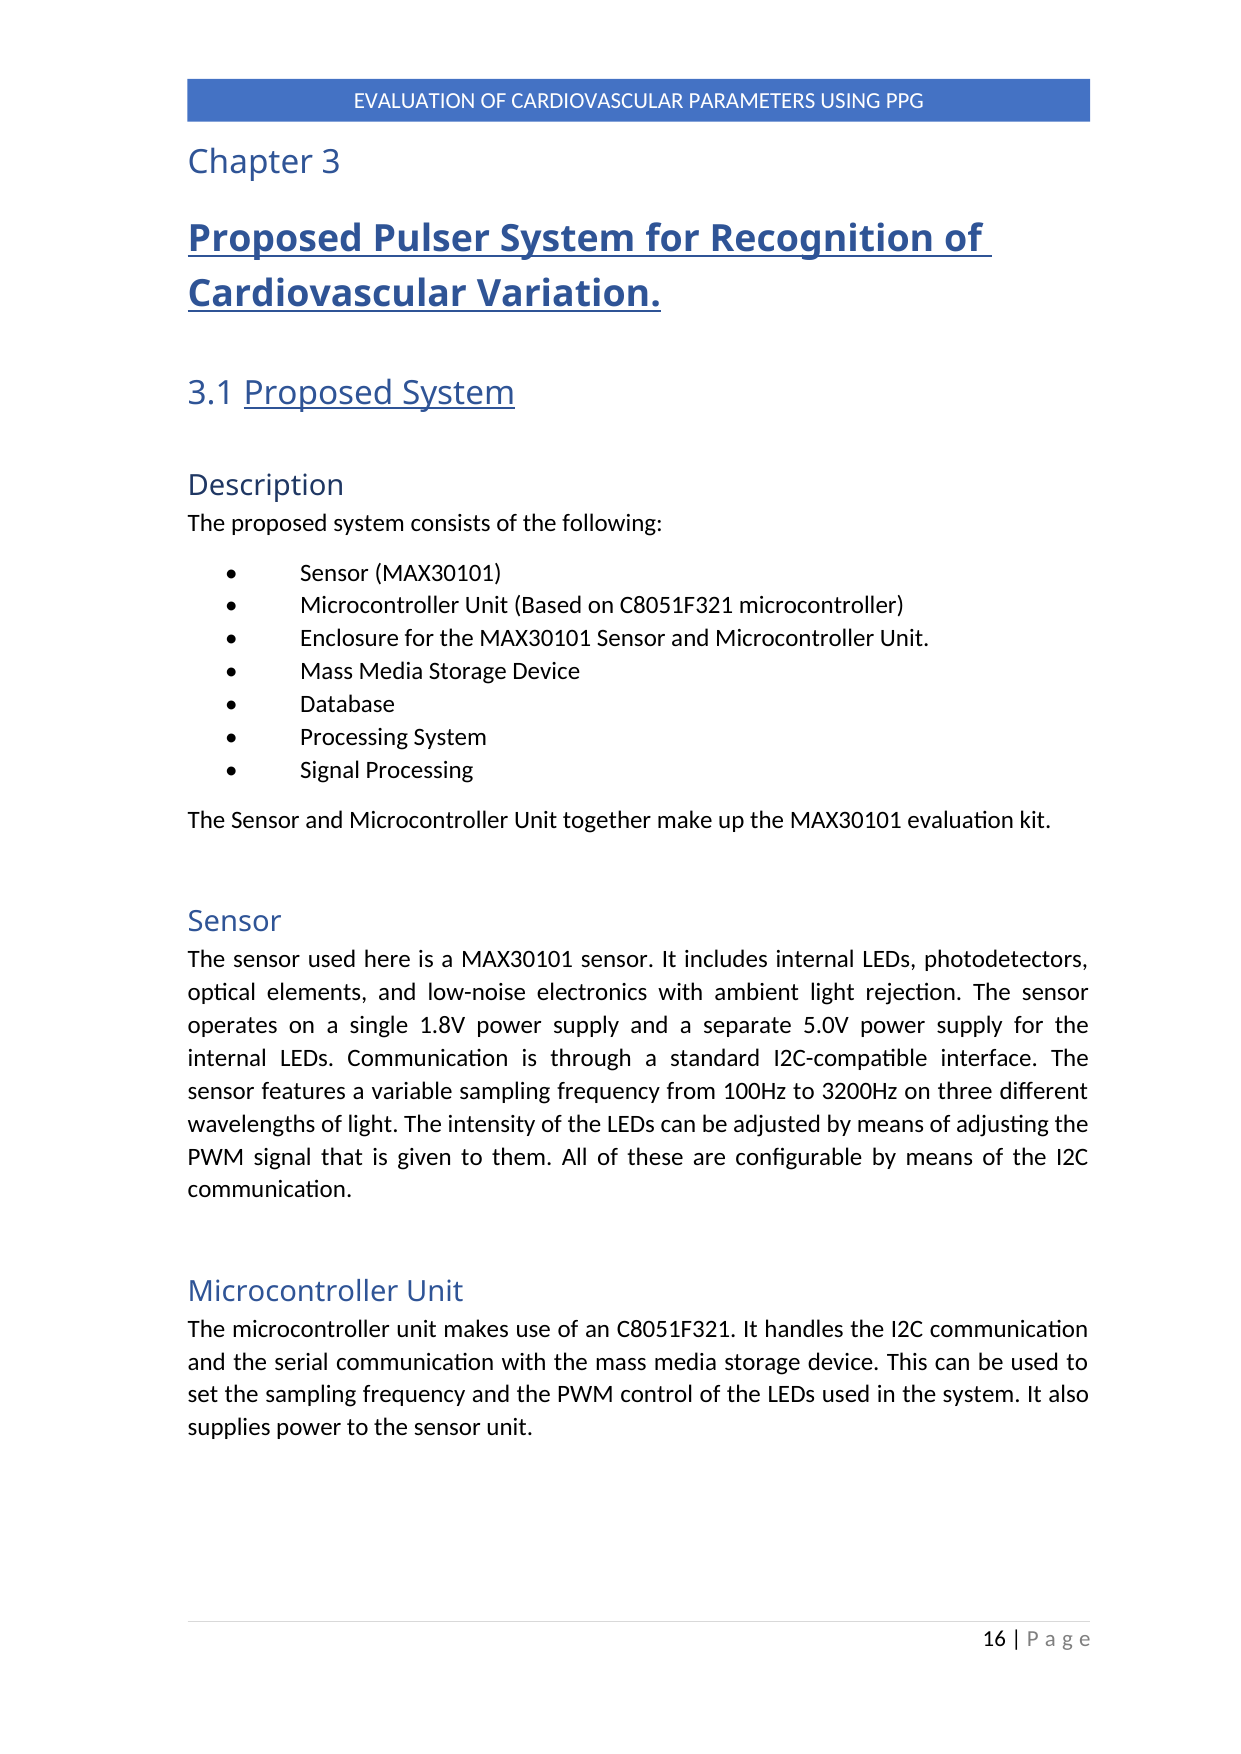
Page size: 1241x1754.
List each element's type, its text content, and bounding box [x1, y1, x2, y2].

text The Sensor and Microcontroller Unit together make up the MAX30101 evaluation kit. [187, 804, 1090, 834]
subtitle Description [187, 464, 1090, 504]
list Sensor (MAX30101) [225, 557, 1090, 587]
subtitle Microcontroller Unit [187, 1270, 1090, 1310]
list Microcontroller Unit (Based on C8051F321 microcontroller) [225, 590, 1090, 620]
list Mass Media Storage Device [225, 656, 1090, 686]
list Signal Processing [225, 754, 1090, 785]
subtitle 3.1 Proposed System [187, 368, 1090, 414]
subtitle Sensor [187, 900, 1090, 940]
list Enclosure for the MAX30101 Sensor and Microcontroller Unit. [225, 623, 1090, 653]
text The proposed system consists of the following: [187, 507, 1090, 538]
text The microcontroller unit makes use of an C8051F321. It handles the I2C communication and the serial communication with the mass media storage device. This can be used to set the sampling frequency and the PWM control of the LEDs used in the system. It also supplies power to the sensor unit. [187, 1313, 1090, 1442]
subtitle Proposed Pulser System for Recognition of Cardiovascular Variation. [187, 211, 1090, 318]
text The sensor used here is a MAX30101 sensor. It includes internal LEDs, photodetectors, optical elements, and low-noise electronics with ambient light rejection. The sensor operates on a single 1.8V power supply and a separate 5.0V power supply for the internal LEDs. Communication is through a standard I2C-compatible interface. The sensor features a variable sampling frequency from 100Hz to 3200Hz on three different wavelengths of light. The intensity of the LEDs can be adjusted by means of adjusting the PWM signal that is given to them. All of these are configurable by means of the I2C communication. [187, 943, 1090, 1204]
list Database [225, 688, 1090, 719]
list Processing System [225, 721, 1090, 752]
subtitle Chapter 3 [187, 137, 1090, 183]
